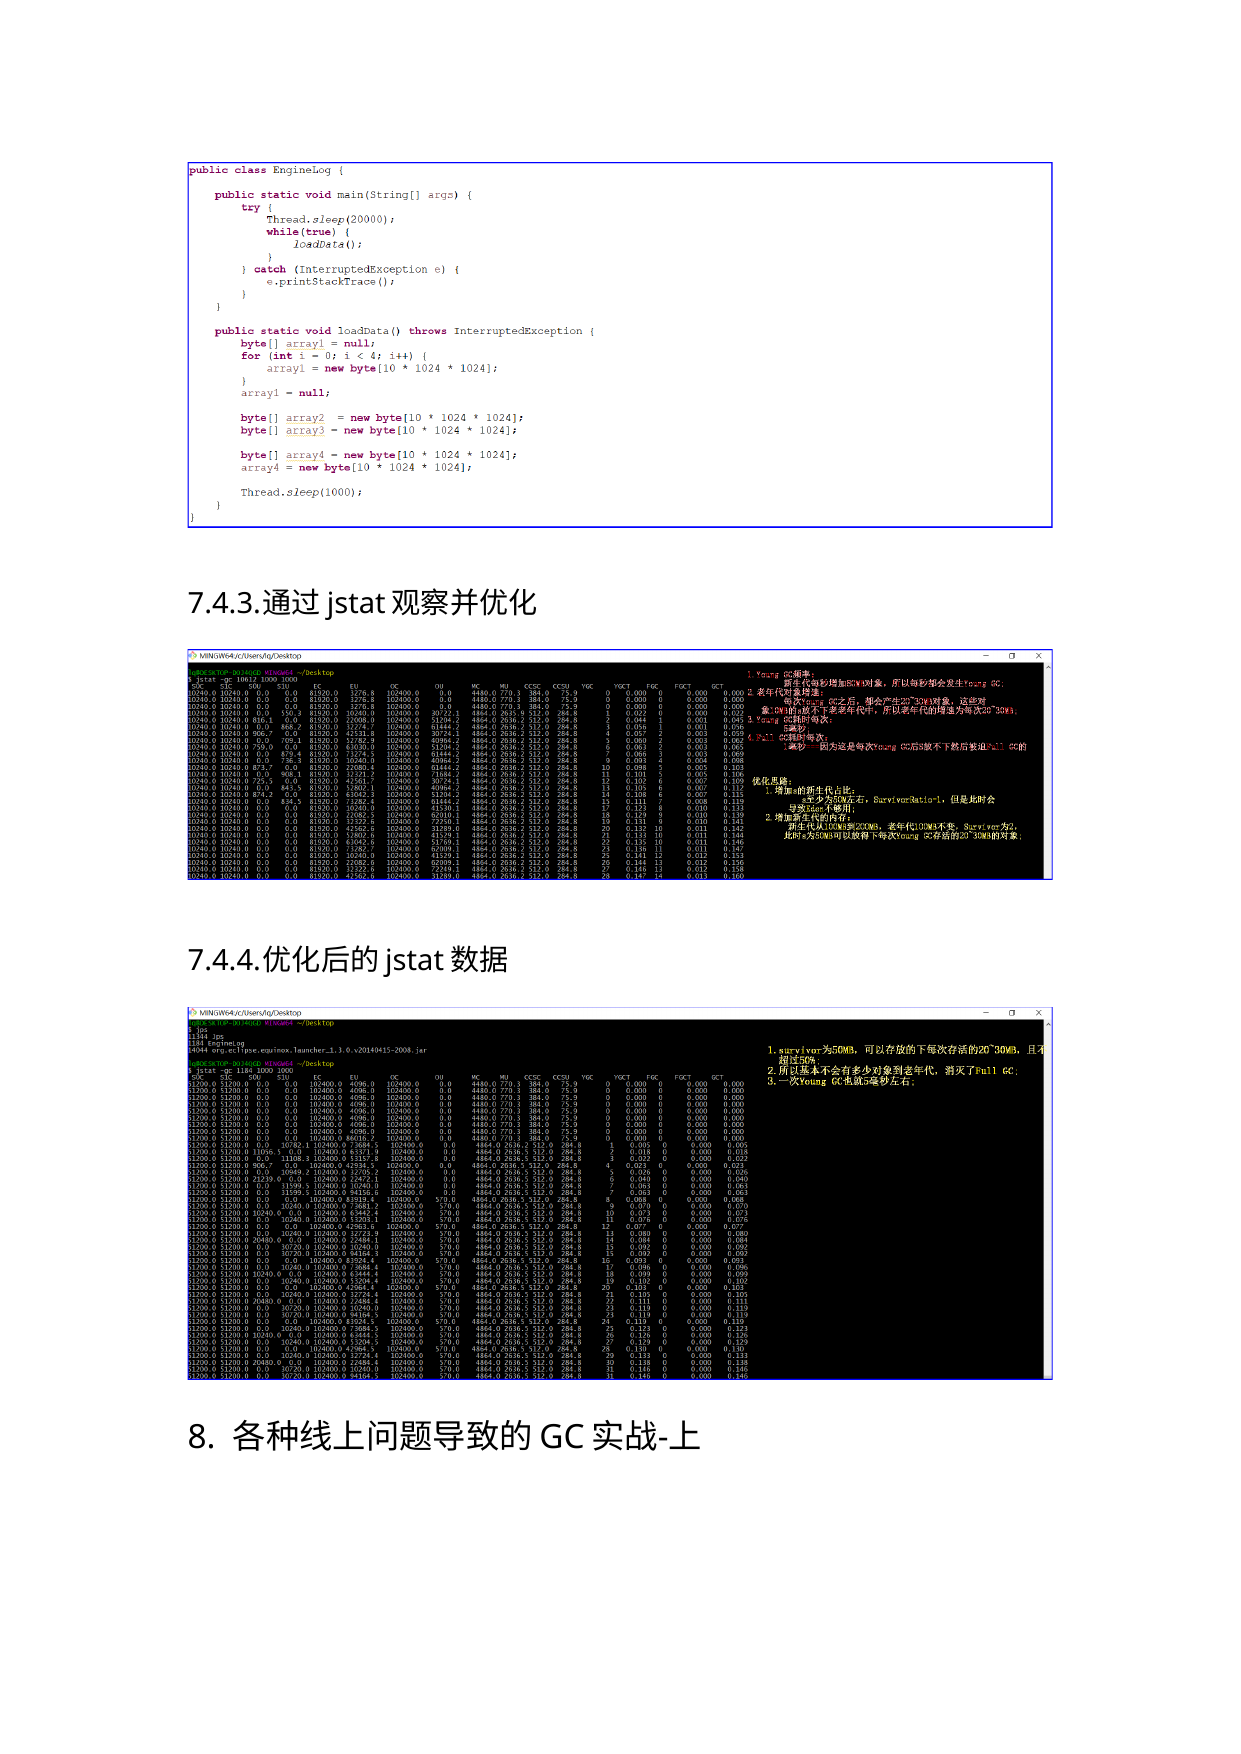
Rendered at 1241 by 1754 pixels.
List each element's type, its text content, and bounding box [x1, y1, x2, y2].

subtitle 通过jstat观察并优化 [187, 568, 1053, 633]
picture [187, 1007, 1053, 1380]
picture [187, 162, 1053, 528]
picture [187, 649, 1053, 880]
subtitle 各种线上问题导致的GC实战-上 [187, 1401, 1053, 1466]
subtitle 优化后的jstat数据 [187, 926, 1053, 991]
